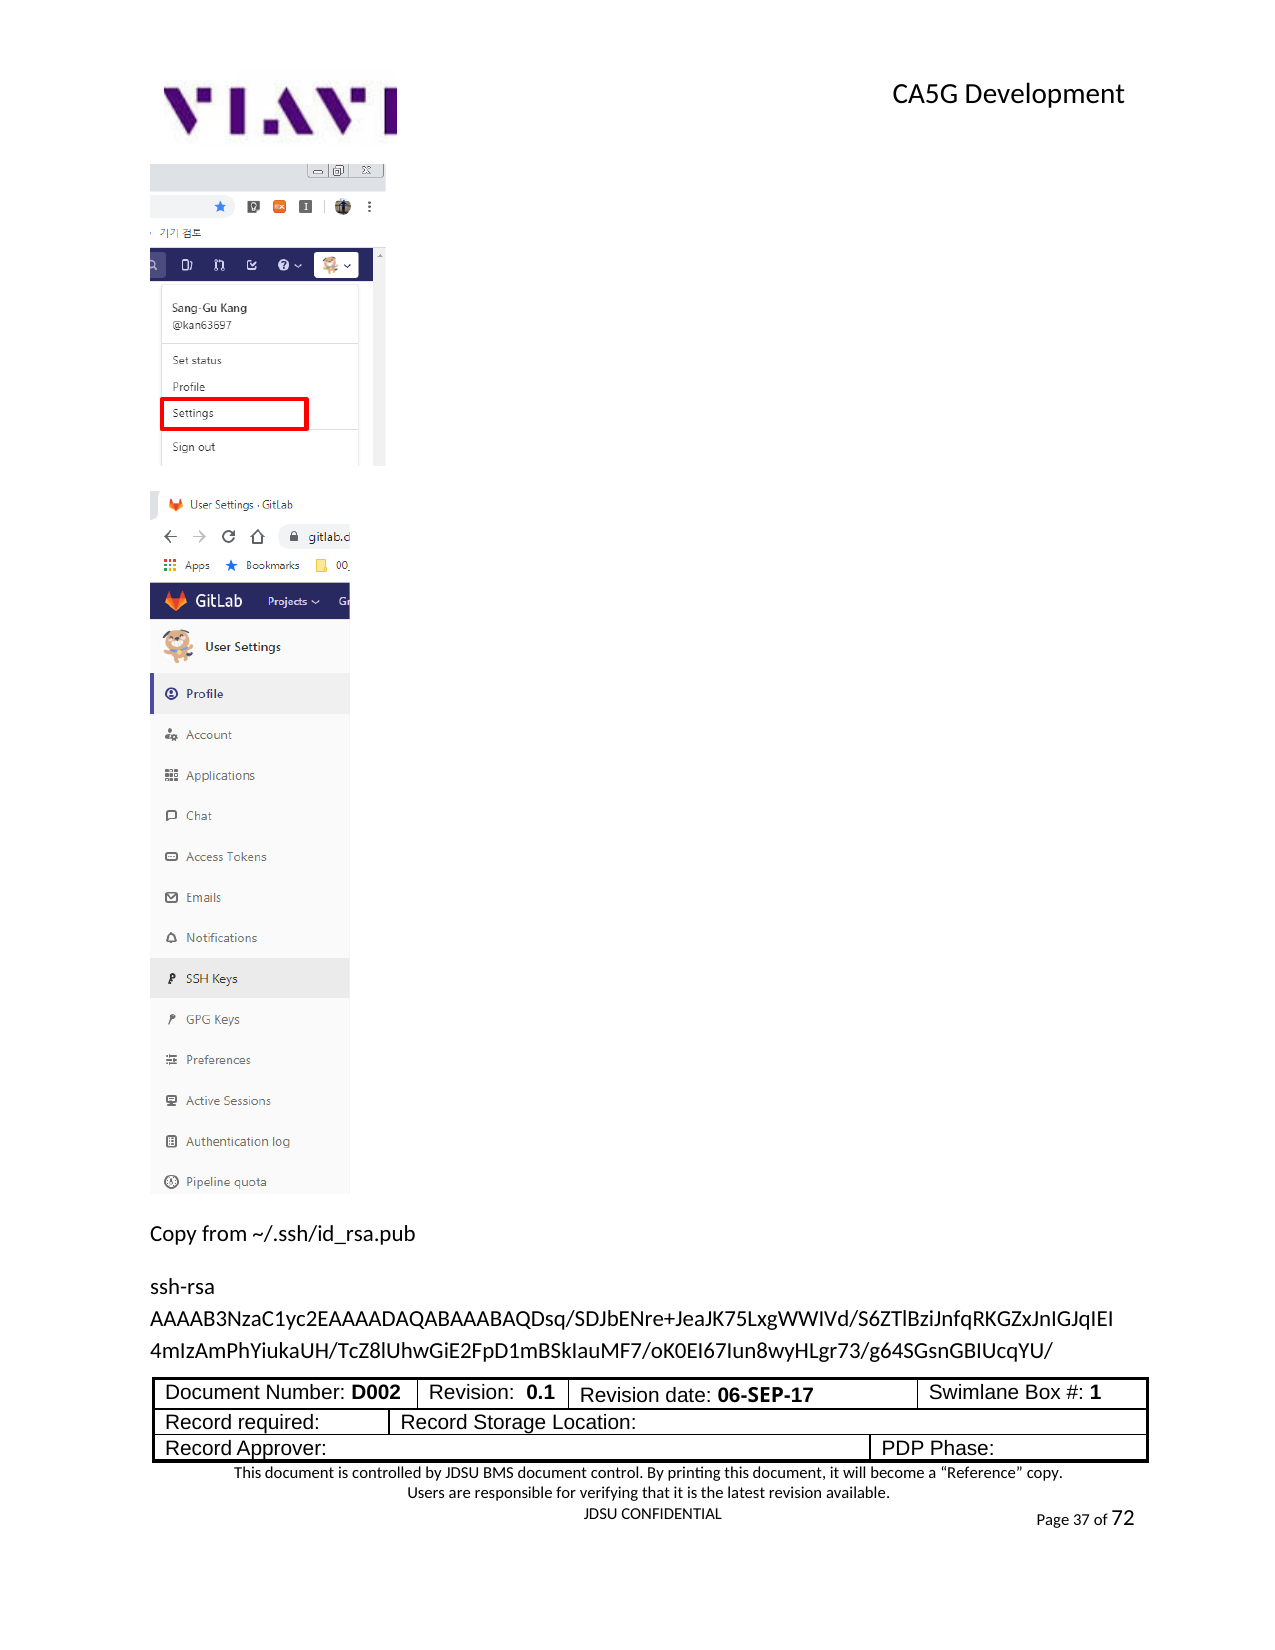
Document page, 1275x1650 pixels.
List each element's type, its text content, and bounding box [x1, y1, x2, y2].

text Copy from ~/.ssh/id_rsa.pub [150, 1219, 1125, 1247]
picture [150, 491, 350, 1194]
picture [150, 164, 386, 466]
picture [162, 68, 397, 146]
